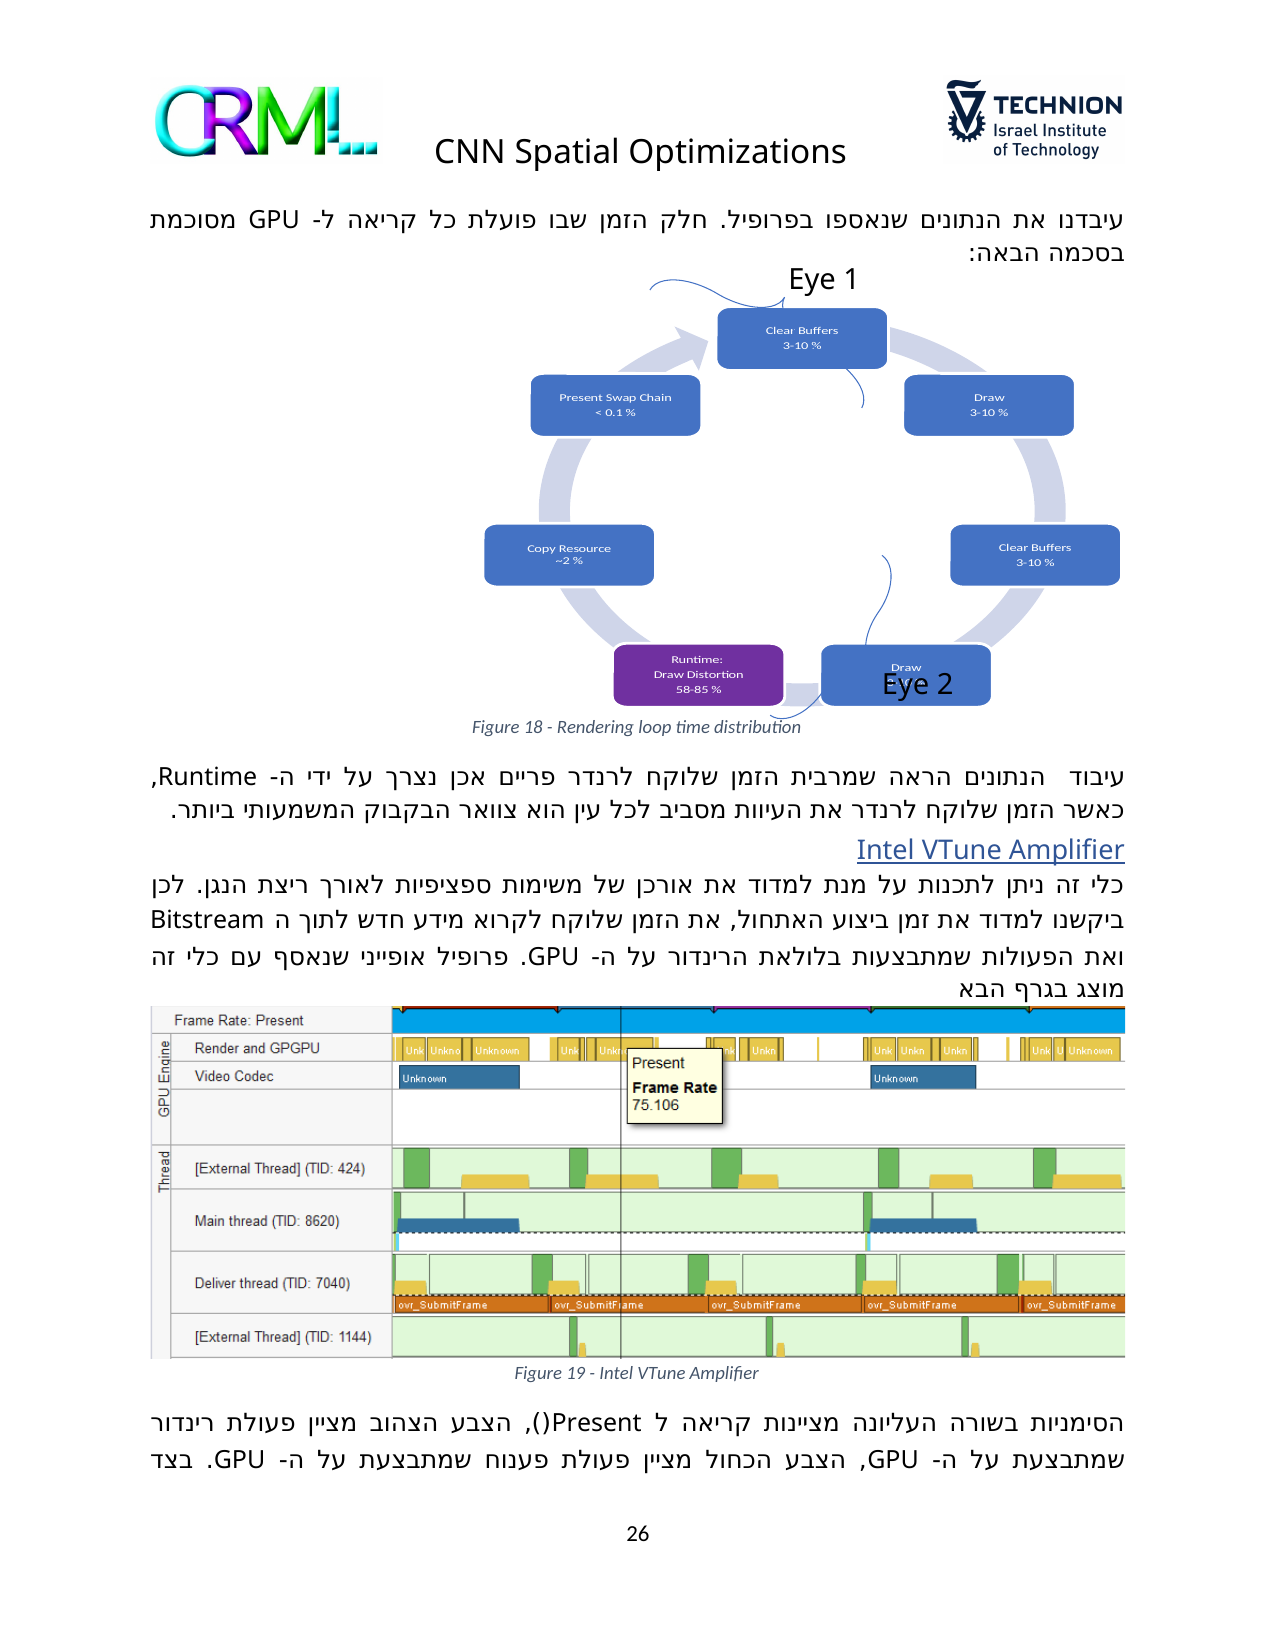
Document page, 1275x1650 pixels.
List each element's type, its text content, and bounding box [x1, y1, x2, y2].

subtitle Intel VTune Amplifier [150, 831, 1125, 867]
text כלי זה ניתן לתכנות על מנת למדוד את אורכן של משימות ספציפיות לאורך ריצת הנגן. לכן ביקשנו למדוד את זמן ביצוע האתחול, את הזמן שלוקח לקרוא מידע חדש לתוך ה Bitstream ואת הפעולות שמתבצעות בלולאת הרינדור על ה- GPU. פרופיל אופייני שנאסף עם כלי זה מוצג בגרף הבא [150, 870, 1125, 1004]
picture [942, 75, 1125, 164]
text עיבוד הנתונים הראה שמרבית הזמן שלוקח לרנדר פריים אכן נצרך על ידי ה- Runtime, כאשר הזמן שלוקח לרנדר את העיוות מסביב לכל עין הוא צוואר הבקבוק המשמעותי ביותר. [150, 759, 1125, 824]
picture [150, 1006, 1125, 1359]
picture [150, 77, 384, 164]
